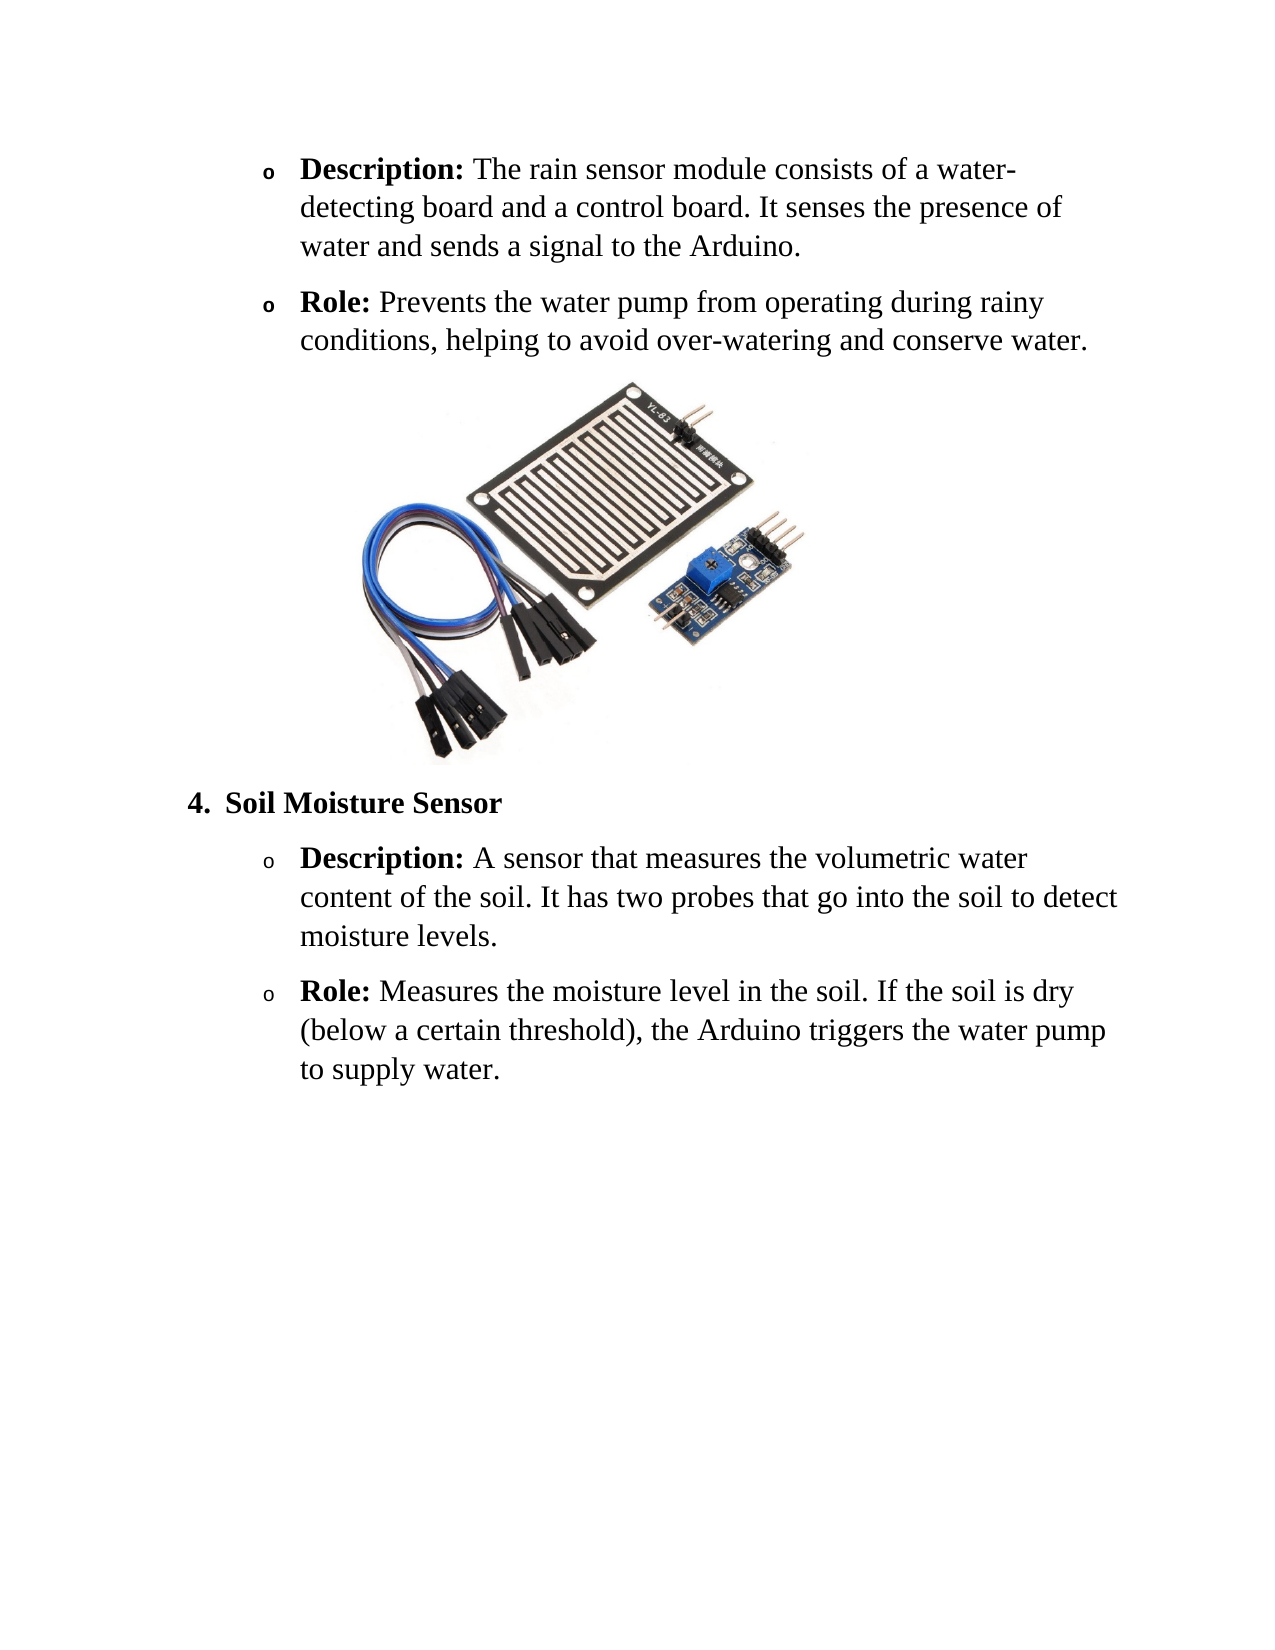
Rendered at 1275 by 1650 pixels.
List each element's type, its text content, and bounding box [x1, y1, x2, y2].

list Role: Measures the moisture level in the soil. If the soil is dry (below a certain threshold), the Arduino triggers the water pump to supply water. [262, 972, 1125, 1086]
list Description: A sensor that measures the volumetric water content of the soil. It has two probes that go into the soil to detect moisture levels. [262, 839, 1125, 953]
list Description: The rain sensor module consists of a water-detecting board and a control board. It senses the presence of water and sends a signal to the Arduino. [262, 150, 1125, 263]
list Role: Prevents the water pump from operating during rainy conditions, helping to avoid over-watering and conserve water. [262, 283, 1125, 358]
list Soil Moisture Sensor [187, 784, 1125, 820]
picture [354, 377, 813, 765]
